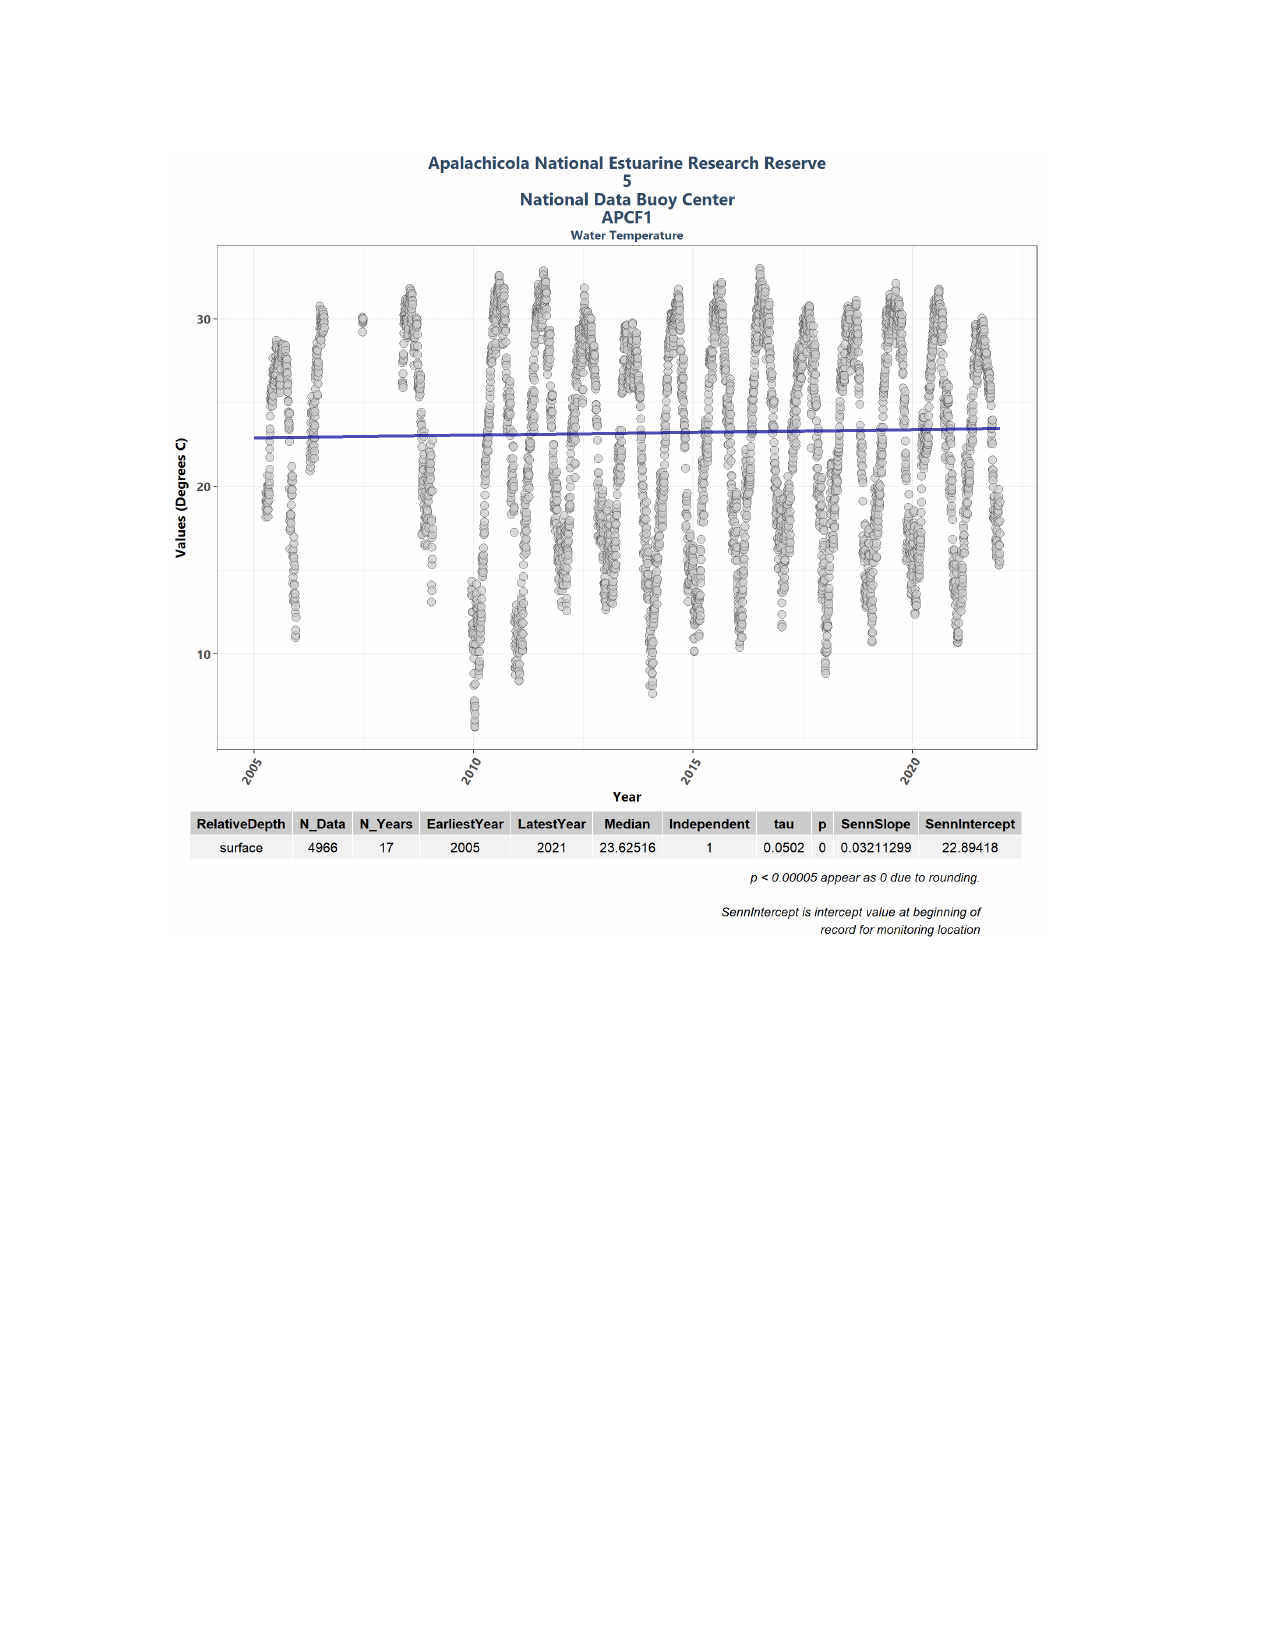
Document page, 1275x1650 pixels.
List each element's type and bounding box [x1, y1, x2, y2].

picture [168, 150, 1044, 938]
